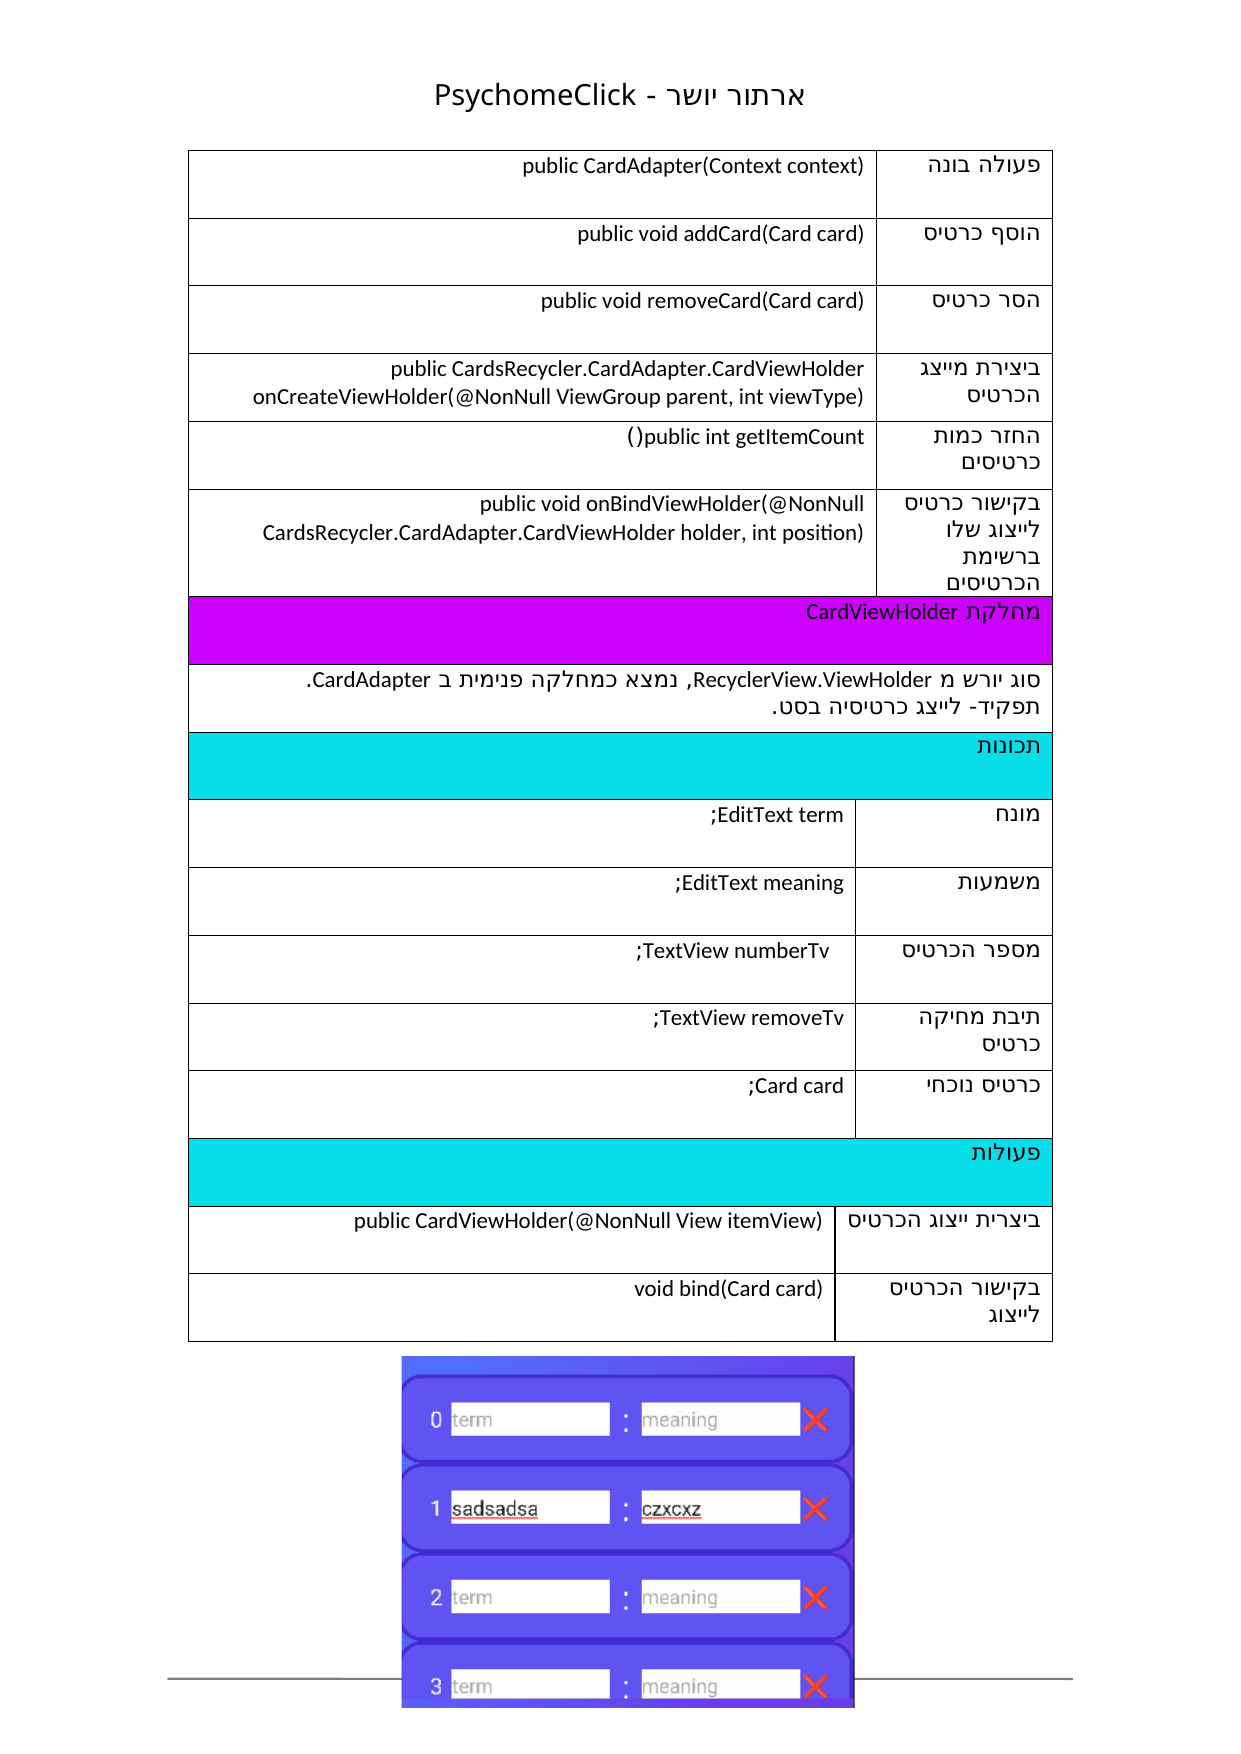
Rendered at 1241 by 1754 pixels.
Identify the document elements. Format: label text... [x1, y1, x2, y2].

table_cell מספר הכרטיס [856, 936, 1052, 1002]
table_cell public int getItemCount() [189, 422, 876, 488]
table_cell TextView removeTv; [189, 1004, 855, 1070]
table_cell EditText term; [189, 800, 855, 867]
table_cell בקישור כרטיס לייצוג שלו ברשימת הכרטיסים [877, 490, 1052, 596]
table_cell מונח [856, 800, 1052, 867]
table_cell Card card; [189, 1071, 855, 1138]
table_cell public void onBindViewHolder(@NonNull CardsRecycler.CardAdapter.CardViewHolder holder, int position) [189, 490, 876, 596]
table_cell תיבת מחיקה כרטיס [856, 1004, 1052, 1070]
table_cell public CardsRecycler.CardAdapter.CardViewHolder onCreateViewHolder(@NonNull ViewGroup parent, int viewType) [189, 354, 876, 421]
table_cell EditText meaning; [189, 868, 855, 935]
table_cell סוג יורש מ RecyclerView.ViewHolder, נמצא כמחלקה פנימית ב CardAdapter. תפקיד- לייצג כרטיסיה בסט. [189, 665, 1052, 732]
table_cell החזר כמות כרטיסים [877, 422, 1052, 488]
table_cell TextView numberTv; [189, 936, 855, 1002]
table_cell public CardAdapter(Context context) [189, 151, 876, 218]
table_cell הוסף כרטיס [877, 219, 1052, 285]
table_cell ביצירת מייצג הכרטיס [877, 354, 1052, 421]
table_cell void bind(Card card) [189, 1274, 834, 1341]
table_cell מחלקת CardViewHolder [189, 597, 1052, 664]
table_cell בקישור הכרטיס לייצוג [836, 1274, 1052, 1341]
picture [401, 1356, 855, 1708]
table_cell public void addCard(Card card) [189, 219, 876, 285]
table_cell תכונות [189, 733, 1052, 799]
table_cell משמעות [856, 868, 1052, 935]
table_cell כרטיס נוכחי [856, 1071, 1052, 1138]
table_cell הסר כרטיס [877, 286, 1052, 353]
table_cell פעולות [189, 1139, 1052, 1206]
table_cell ביצרית ייצוג הכרטיס [836, 1207, 1052, 1273]
table_cell public CardViewHolder(@NonNull View itemView) [189, 1207, 834, 1273]
table_cell public void removeCard(Card card) [189, 286, 876, 353]
table_cell פעולה בונה [877, 151, 1052, 218]
